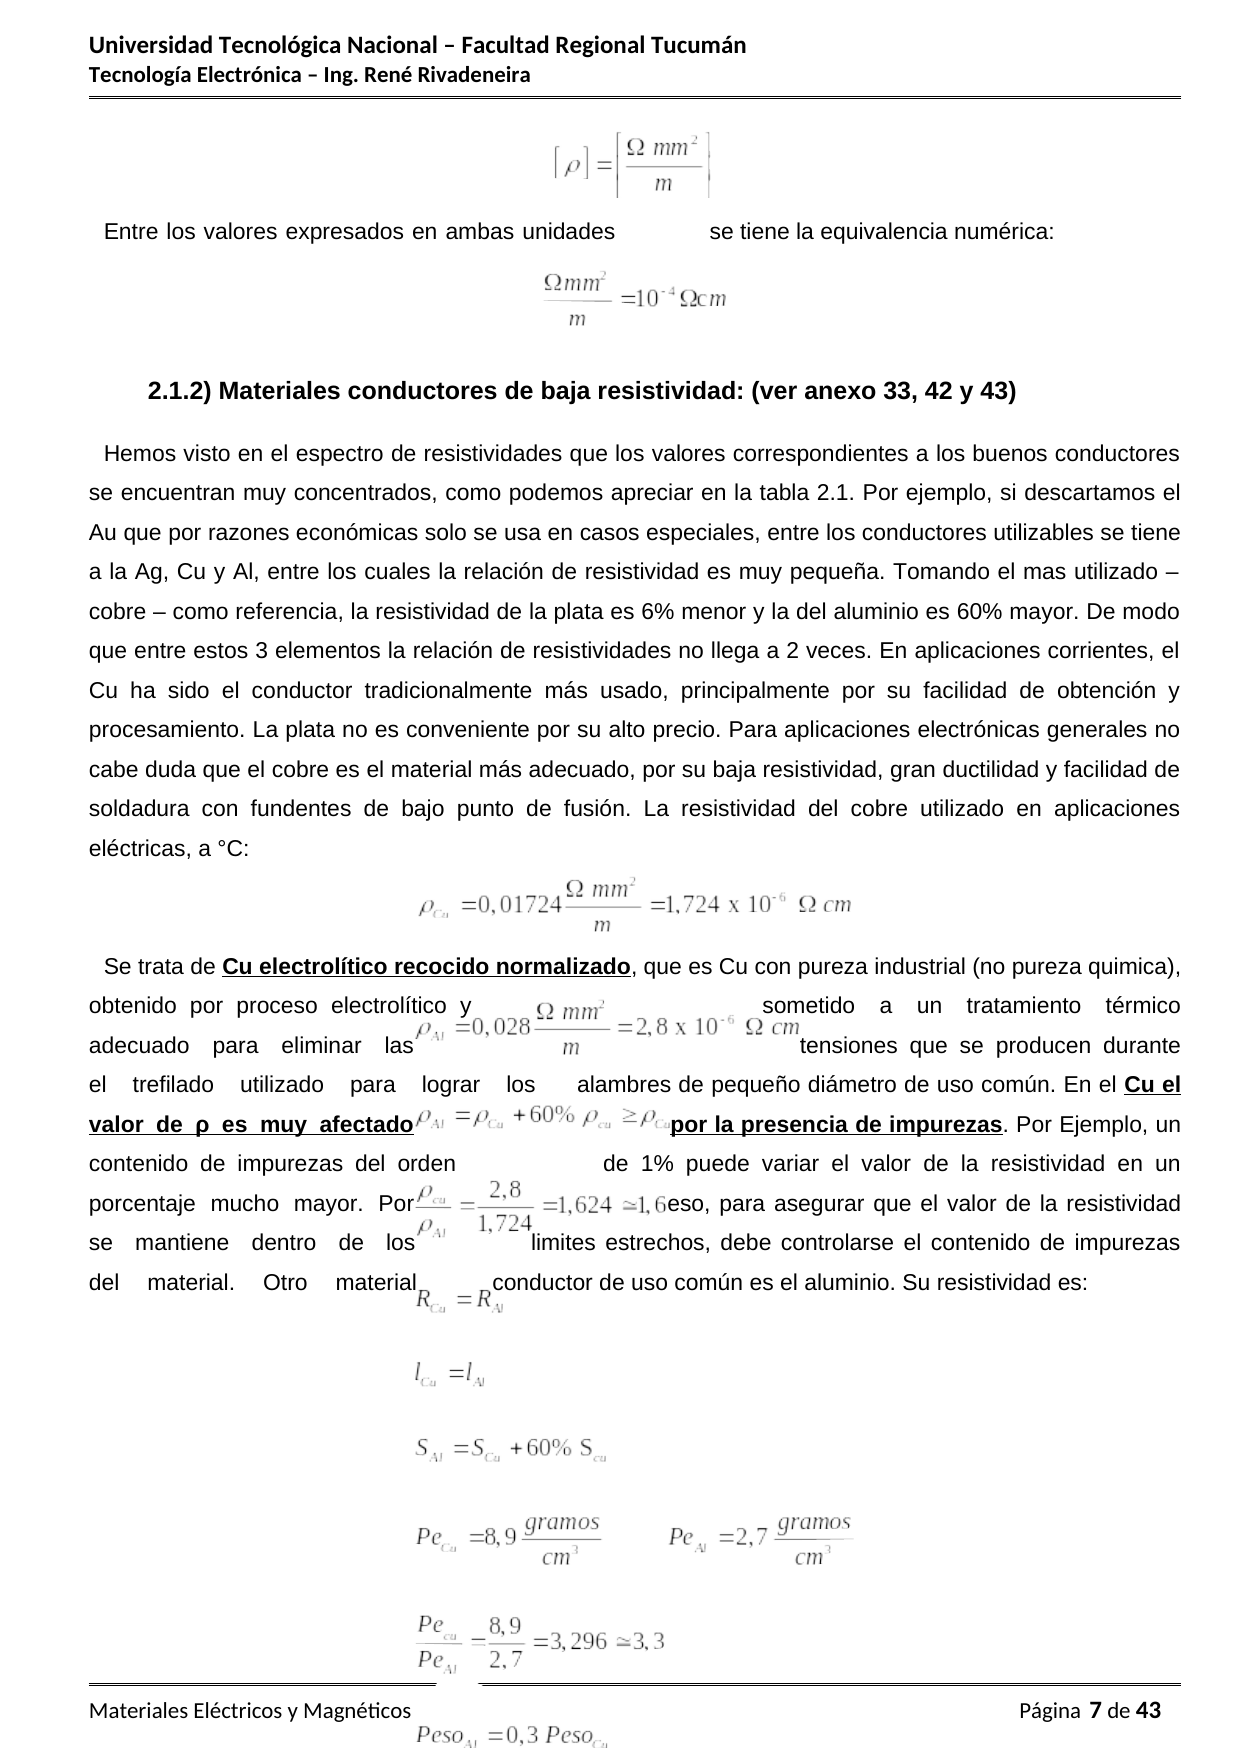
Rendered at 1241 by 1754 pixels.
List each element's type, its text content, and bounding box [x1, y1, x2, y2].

list Se trata de Cu electrolítico recocido normalizado, que es Cu con pureza industrial (no pureza quimica), obtenido por proceso electrolítico y sometido a un tratamiento térmico adecuado para eliminar las tensiones que se producen durante el trefilado utilizado para lograr los alambres de pequeño diámetro de uso común. En el Cu el valor de ρ es muy afectado por la presencia de impurezas. Por Ejemplo, un contenido de impurezas del orden de 1% puede variar el valor de la resistividad en un porcentaje mucho mayor. Por eso, para asegurar que el valor de la resistividad se mantiene dentro de los limites estrechos, debe controlarse el contenido de impurezas del material. Otro material conductor de uso común es el aluminio. Su resistividad es: [89, 953, 1181, 1295]
list 2.1.2) Materiales conductores de baja resistividad: (ver anexo 33, 42 y 43) [148, 376, 1181, 404]
list Hemos visto en el espectro de resistividades que los valores correspondientes a los buenos conductores se encuentran muy concentrados, como podemos apreciar en la tabla 2.1. Por ejemplo, si descartamos el Au que por razones económicas solo se usa en casos especiales, entre los conductores utilizables se tiene a la Ag, Cu y Al, entre los cuales la relación de resistividad es muy pequeña. Tomando el mas utilizado – cobre – como referencia, la resistividad de la plata es 6% menor y la del aluminio es 60% mayor. De modo que entre estos 3 elementos la relación de resistividades no llega a 2 veces. En aplicaciones corrientes, el Cu ha sido el conductor tradicionalmente más usado, principalmente por su facilidad de obtención y procesamiento. La plata no es conveniente por su alto precio. Para aplicaciones electrónicas generales no cabe duda que el cobre es el material más adecuado, por su baja resistividad, gran ductilidad y facilidad de soldadura con fundentes de bajo punto de fusión. La resistividad del cobre utilizado en aplicaciones eléctricas, a °C: [89, 440, 1181, 861]
list Entre los valores expresados en ambas unidades se tiene la equivalencia numérica: [89, 218, 1181, 244]
